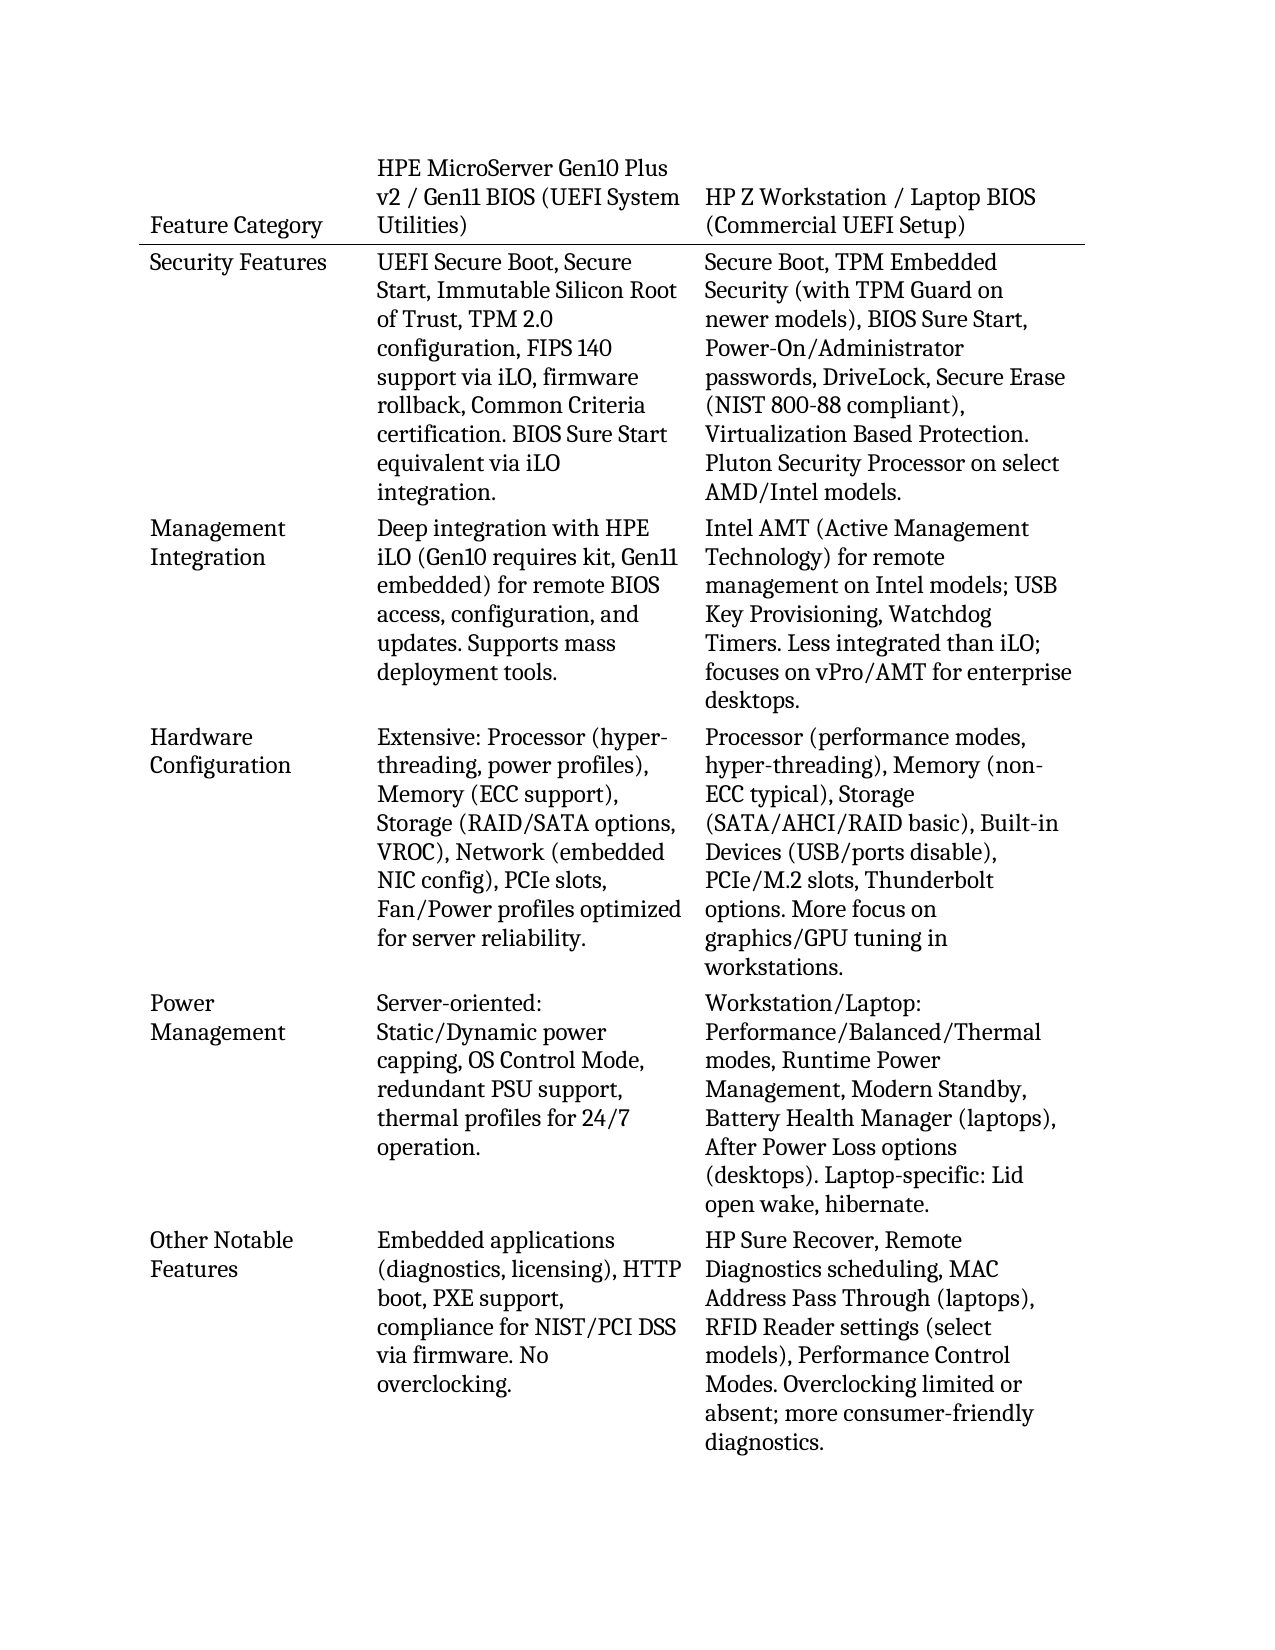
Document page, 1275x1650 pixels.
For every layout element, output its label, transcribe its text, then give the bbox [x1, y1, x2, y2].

table_cell Server-oriented: Static/Dynamic power capping, OS Control Mode, redundant PSU support, thermal profiles for 24/7 operation. [366, 985, 693, 1222]
table_cell Deep integration with HPE iLO (Gen10 requires kit, Gen11 embedded) for remote BIOS access, configuration, and updates. Supports mass deployment tools. [366, 510, 693, 719]
table_header HPE MicroServer Gen10 Plus v2 / Gen11 BIOS (UEFI System Utilities) [366, 150, 693, 244]
table_cell HP Sure Recover, Remote Diagnostics scheduling, MAC Address Pass Through (laptops), RFID Reader settings (select models), Performance Control Modes. Overclocking limited or absent; more consumer-friendly diagnostics. [694, 1223, 1084, 1460]
table_cell Security Features [139, 245, 366, 510]
table_cell Extensive: Processor (hyper-threading, power profiles), Memory (ECC support), Storage (RAID/SATA options, VROC), Network (embedded NIC config), PCIe slots, Fan/Power profiles optimized for server reliability. [366, 719, 693, 985]
table_header Feature Category [139, 150, 366, 244]
table_cell Embedded applications (diagnostics, licensing), HTTP boot, PXE support, compliance for NIST/PCI DSS via firmware. No overclocking. [366, 1223, 693, 1460]
table_cell Management Integration [139, 510, 366, 719]
table_cell Other Notable Features [139, 1223, 366, 1460]
table_cell Power Management [139, 985, 366, 1222]
table_header HP Z Workstation / Laptop BIOS (Commercial UEFI Setup) [694, 150, 1084, 244]
table_cell Secure Boot, TPM Embedded Security (with TPM Guard on newer models), BIOS Sure Start, Power-On/Administrator passwords, DriveLock, Secure Erase (NIST 800-88 compliant), Virtualization Based Protection. Pluton Security Processor on select AMD/Intel models. [694, 245, 1084, 510]
table_cell Intel AMT (Active Management Technology) for remote management on Intel models; USB Key Provisioning, Watchdog Timers. Less integrated than iLO; focuses on vPro/AMT for enterprise desktops. [694, 510, 1084, 719]
table_cell Workstation/Laptop: Performance/Balanced/Thermal modes, Runtime Power Management, Modern Standby, Battery Health Manager (laptops), After Power Loss options (desktops). Laptop-specific: Lid open wake, hibernate. [694, 985, 1084, 1222]
table_cell UEFI Secure Boot, Secure Start, Immutable Silicon Root of Trust, TPM 2.0 configuration, FIPS 140 support via iLO, firmware rollback, Common Criteria certification. BIOS Sure Start equivalent via iLO integration. [366, 245, 693, 510]
table_cell Hardware Configuration [139, 719, 366, 985]
table_cell Processor (performance modes, hyper-threading), Memory (non-ECC typical), Storage (SATA/AHCI/RAID basic), Built-in Devices (USB/ports disable), PCIe/M.2 slots, Thunderbolt options. More focus on graphics/GPU tuning in workstations. [694, 719, 1084, 985]
